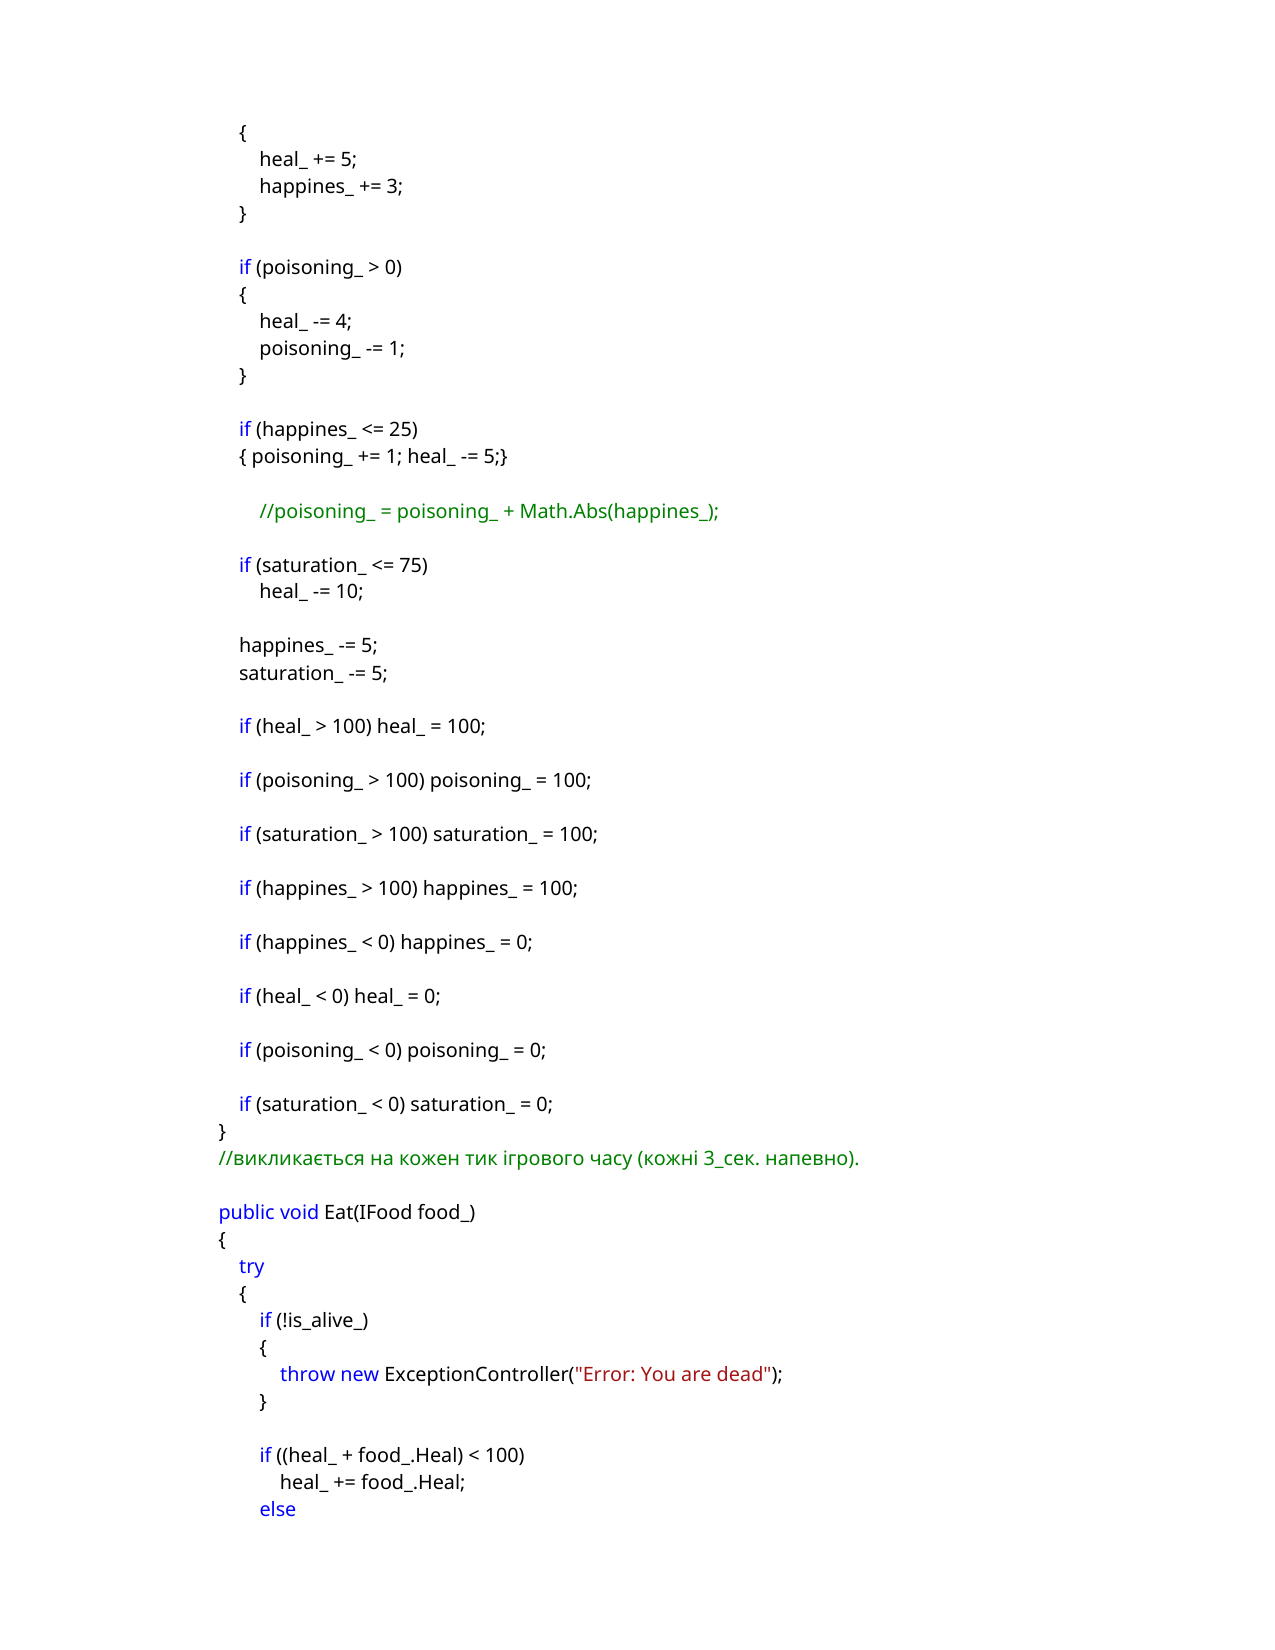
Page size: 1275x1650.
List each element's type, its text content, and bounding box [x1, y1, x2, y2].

text } [177, 1387, 1186, 1414]
text if (poisoning_ < 0) poisoning_ = 0; [177, 1036, 1186, 1063]
text if (poisoning_ > 0) [177, 253, 1186, 280]
text { [177, 280, 1186, 307]
text if (happines_ < 0) happines_ = 0; [177, 928, 1186, 956]
text if (heal_ > 100) heal_ = 100; [177, 713, 1186, 740]
text { poisoning_ += 1; heal_ -= 5;} [177, 442, 1186, 469]
text } [177, 1117, 1186, 1144]
text } [177, 199, 1186, 226]
text { [177, 1279, 1186, 1306]
text heal_ -= 4; [177, 307, 1186, 334]
text try [177, 1252, 1186, 1279]
text heal_ += food_.Heal; [177, 1468, 1186, 1495]
text //викликається на кожен тик ігрового часу (кожні 3_сек. напевно). [177, 1144, 1186, 1171]
text heal_ += 5; [177, 145, 1186, 172]
text public void Eat(IFood food_) [177, 1198, 1186, 1225]
text { [177, 1333, 1186, 1360]
text { [177, 118, 1186, 145]
text happines_ += 3; [177, 172, 1186, 199]
text //poisoning_ = poisoning_ + Math.Abs(happines_); [177, 497, 1186, 524]
text if (happines_ > 100) happines_ = 100; [177, 874, 1186, 902]
text if (happines_ <= 25) [177, 415, 1186, 442]
text if (saturation_ > 100) saturation_ = 100; [177, 821, 1186, 848]
text poisoning_ -= 1; [177, 334, 1186, 361]
text if (heal_ < 0) heal_ = 0; [177, 982, 1186, 1009]
text saturation_ -= 5; [177, 659, 1186, 686]
text throw new ExceptionController("Error: You are dead"); [177, 1360, 1186, 1387]
text happines_ -= 5; [177, 632, 1186, 659]
text } [177, 361, 1186, 388]
text if (!is_alive_) [177, 1306, 1186, 1333]
text else [177, 1495, 1186, 1522]
text { [177, 1225, 1186, 1252]
text if ((heal_ + food_.Heal) < 100) [177, 1441, 1186, 1468]
text if (saturation_ < 0) saturation_ = 0; [177, 1090, 1186, 1117]
text heal_ -= 10; [177, 578, 1186, 605]
text if (poisoning_ > 100) poisoning_ = 100; [177, 767, 1186, 794]
text if (saturation_ <= 75) [177, 551, 1186, 578]
